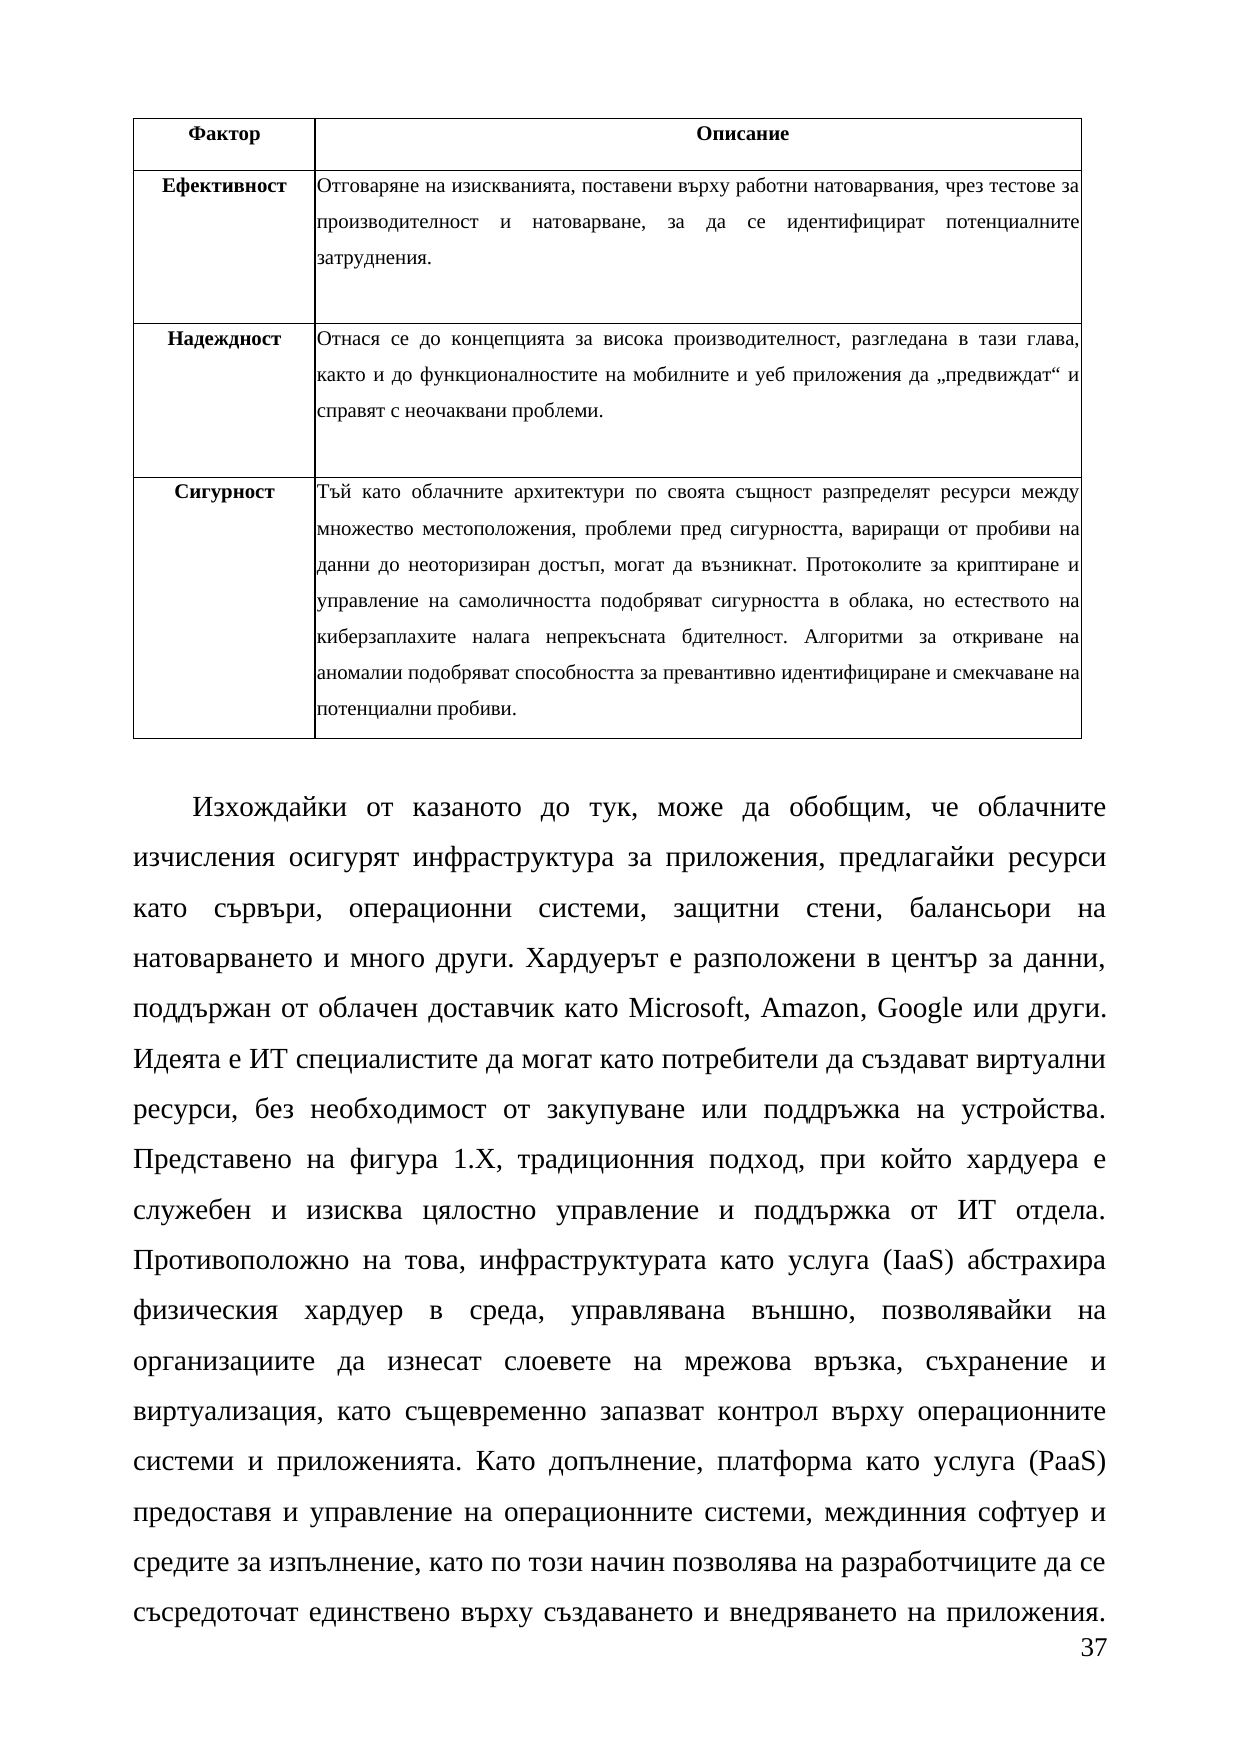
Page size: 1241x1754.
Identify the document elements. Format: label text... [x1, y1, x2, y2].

table_cell Ефективност [134, 171, 314, 323]
table_header Фактор [134, 119, 314, 170]
table_header Описание [316, 119, 1081, 170]
table_cell Тъй като облачните архитектури по своята същност разпределят ресурси между множество местоположения, проблеми пред сигурността, вариращи от пробиви на данни до неоторизиран достъп, могат да възникнат. Протоколите за криптиране и управление на самоличността подобряват сигурността в облака, но естеството на киберзаплахите налага непрекъсната бдителност. Алгоритми за откриване на аномалии подобряват способността за превантивно идентифициране и смекчаване на потенциални пробиви. [316, 478, 1081, 738]
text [133, 789, 1107, 1628]
table_cell Надеждност [134, 324, 314, 477]
table_cell Отговаряне на изискванията, поставени върху работни натоварвания, чрез тестове за производителност и натоварване, за да се идентифицират потенциалните затруднения. [316, 171, 1081, 323]
table_cell Сигурност [134, 478, 314, 738]
table_cell Отнася се до концепцията за висока производителност, разгледана в тази глава, както и до функционалностите на мобилните и уеб приложения да „предвиждат“ и справят с неочаквани проблеми. [316, 324, 1081, 477]
